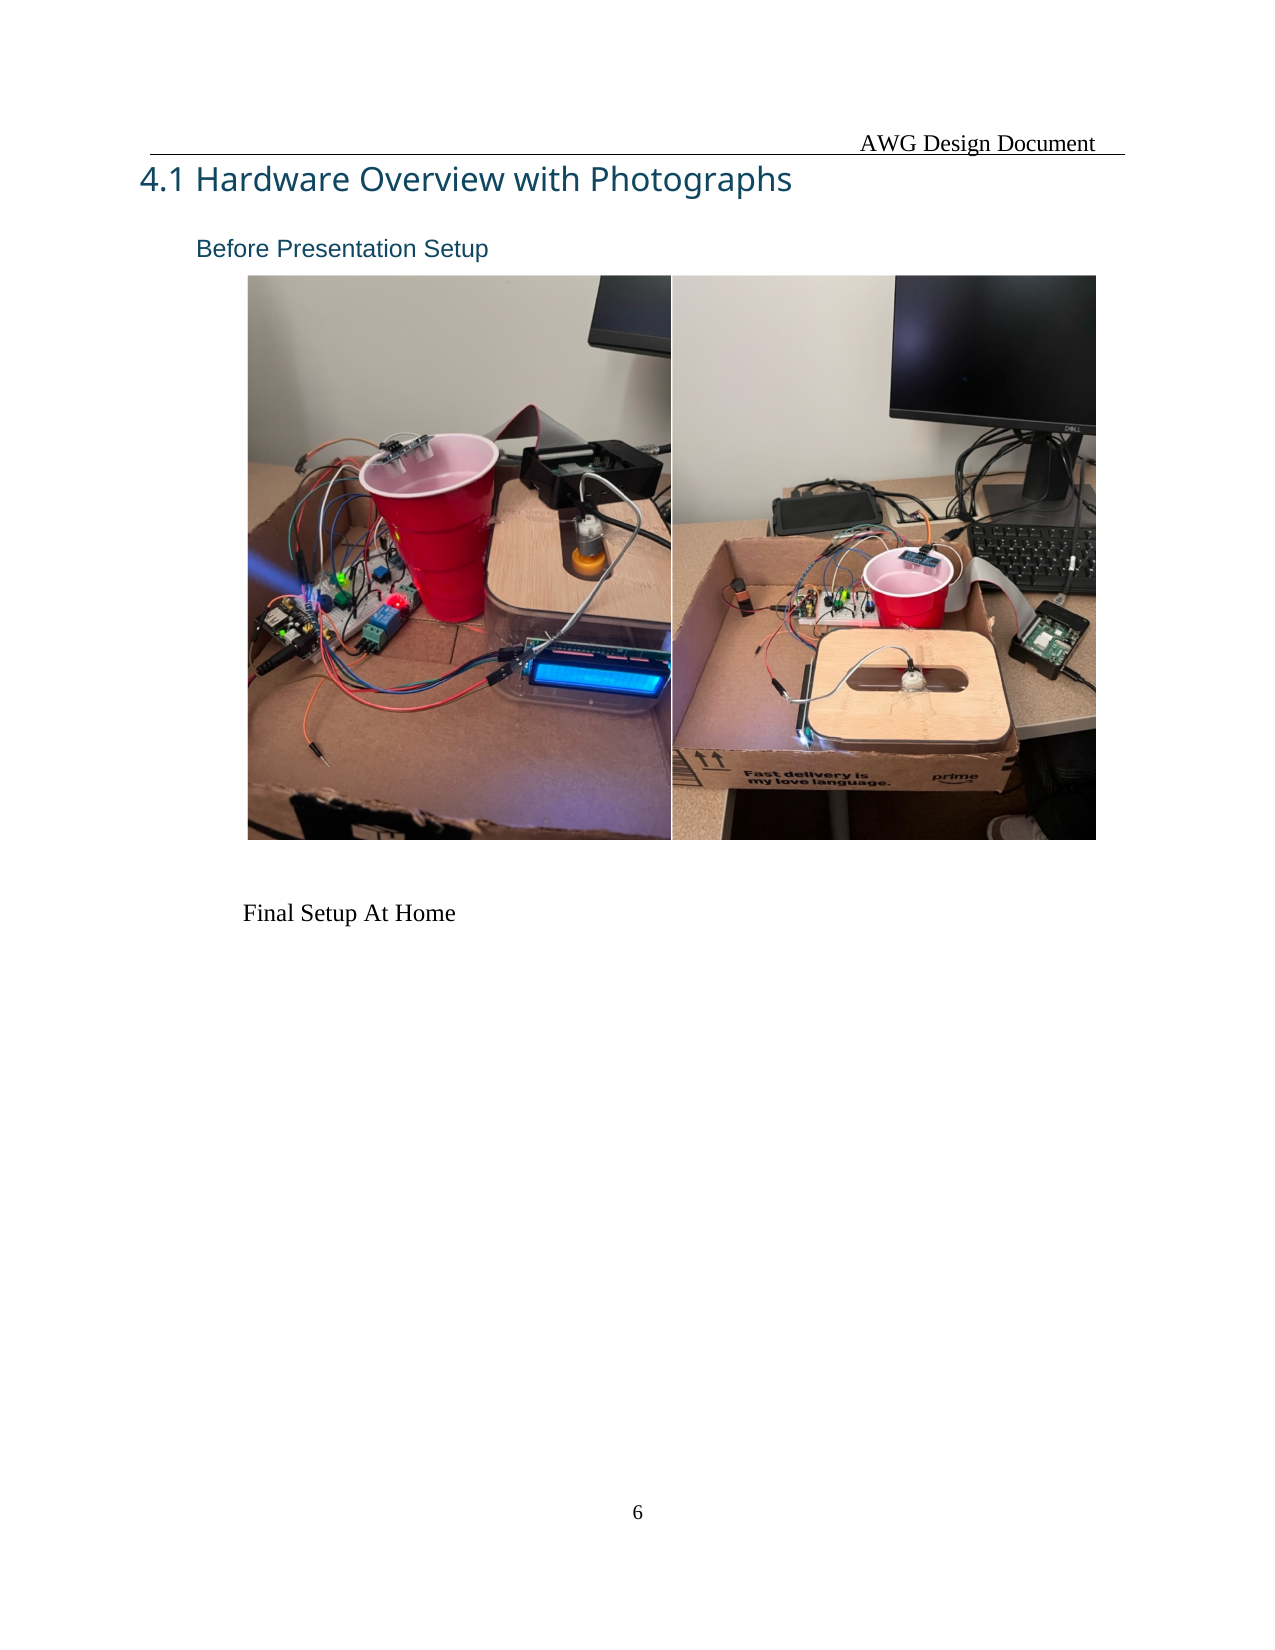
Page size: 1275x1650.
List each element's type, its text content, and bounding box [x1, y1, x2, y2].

picture [673, 276, 1096, 839]
picture [248, 276, 671, 839]
subtitle 4.1 Hardware Overview with Photographs Before Presentation Setup [139, 156, 1137, 263]
text Final Setup At Home [243, 898, 1137, 927]
